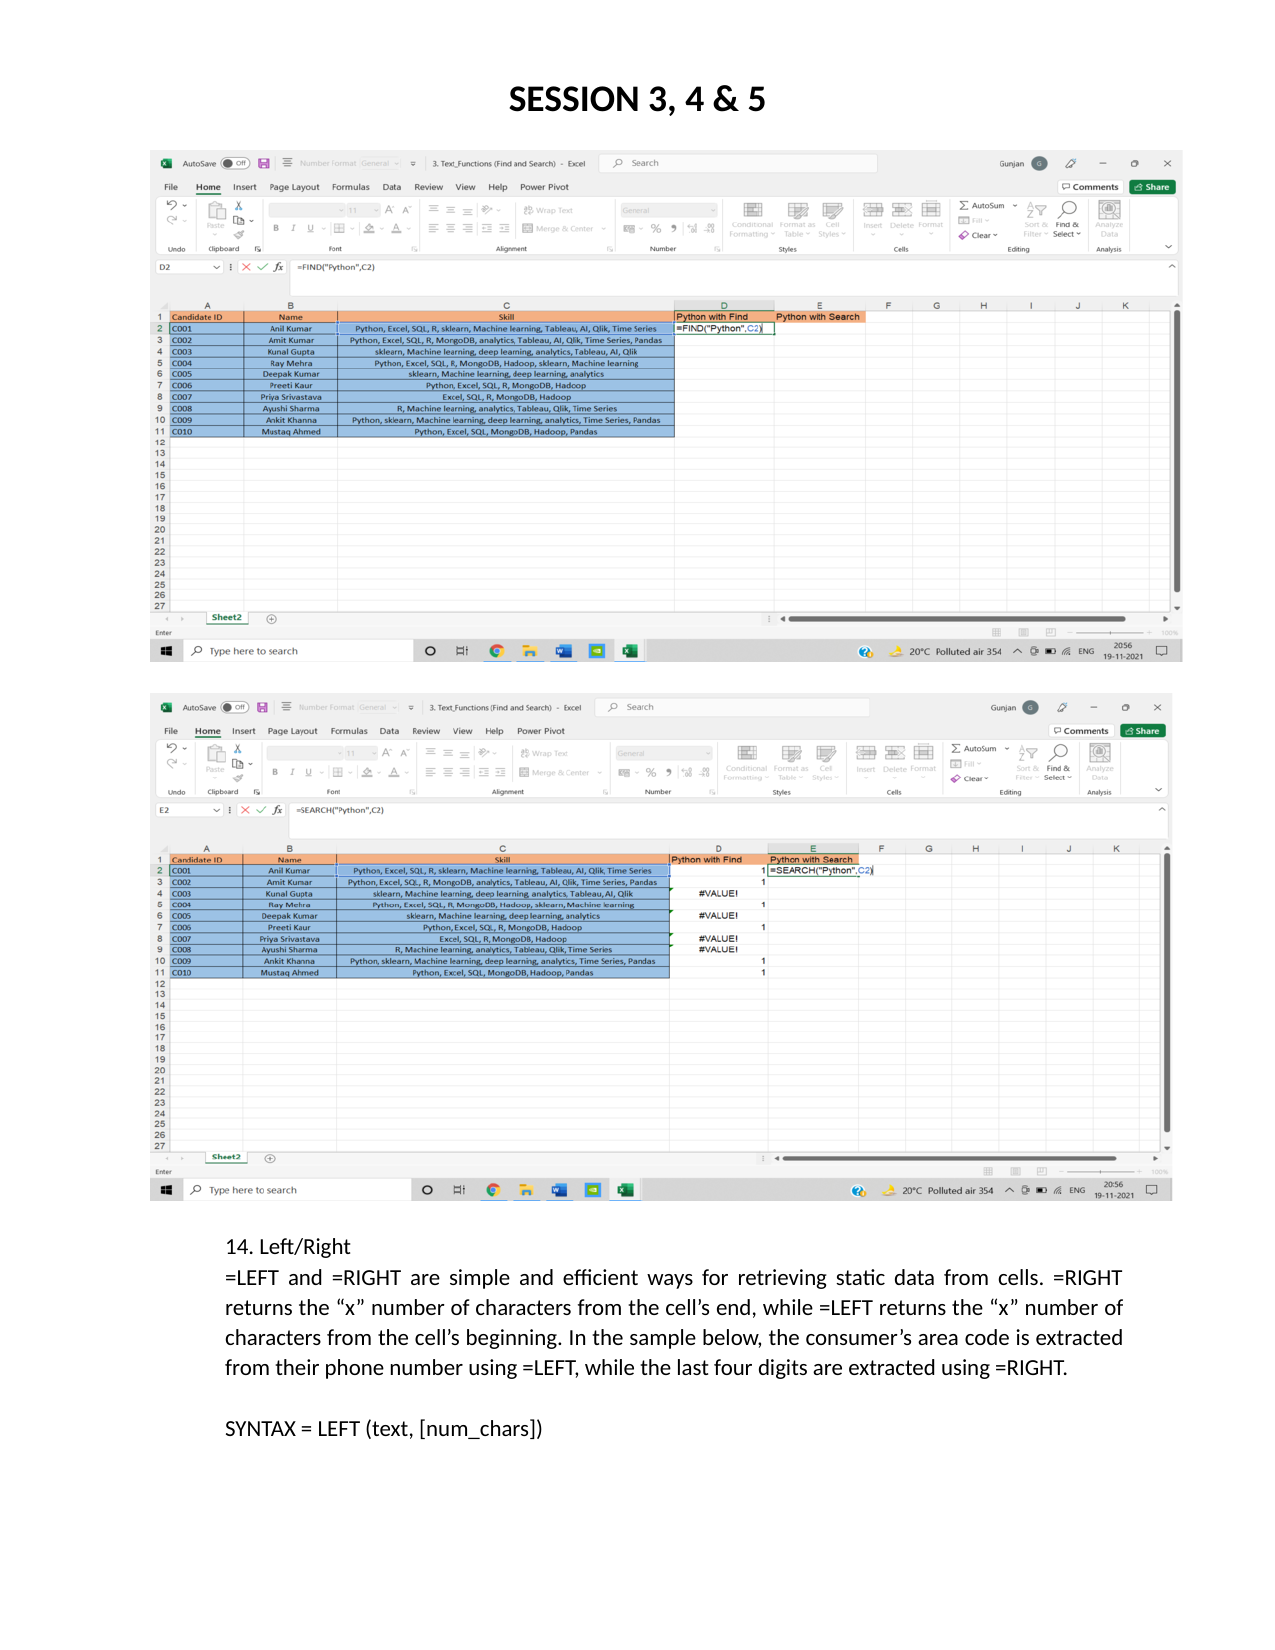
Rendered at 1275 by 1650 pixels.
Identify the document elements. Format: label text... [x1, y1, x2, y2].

list SYNTAX = LEFT (text, [num_chars]) [225, 1414, 1125, 1442]
picture [150, 150, 1183, 662]
picture [150, 693, 1173, 1201]
list 14. Left/Right [225, 1232, 1125, 1261]
list =LEFT and =RIGHT are simple and efficient ways for retrieving static data from cells. =RIGHT returns the “x” number of characters from the cell’s end, while =LEFT returns the “x” number of characters from the cell’s beginning. In the sample below, the consumer’s area code is extracted from their phone number using =LEFT, while the last four digits are extracted using =RIGHT. [225, 1263, 1125, 1381]
